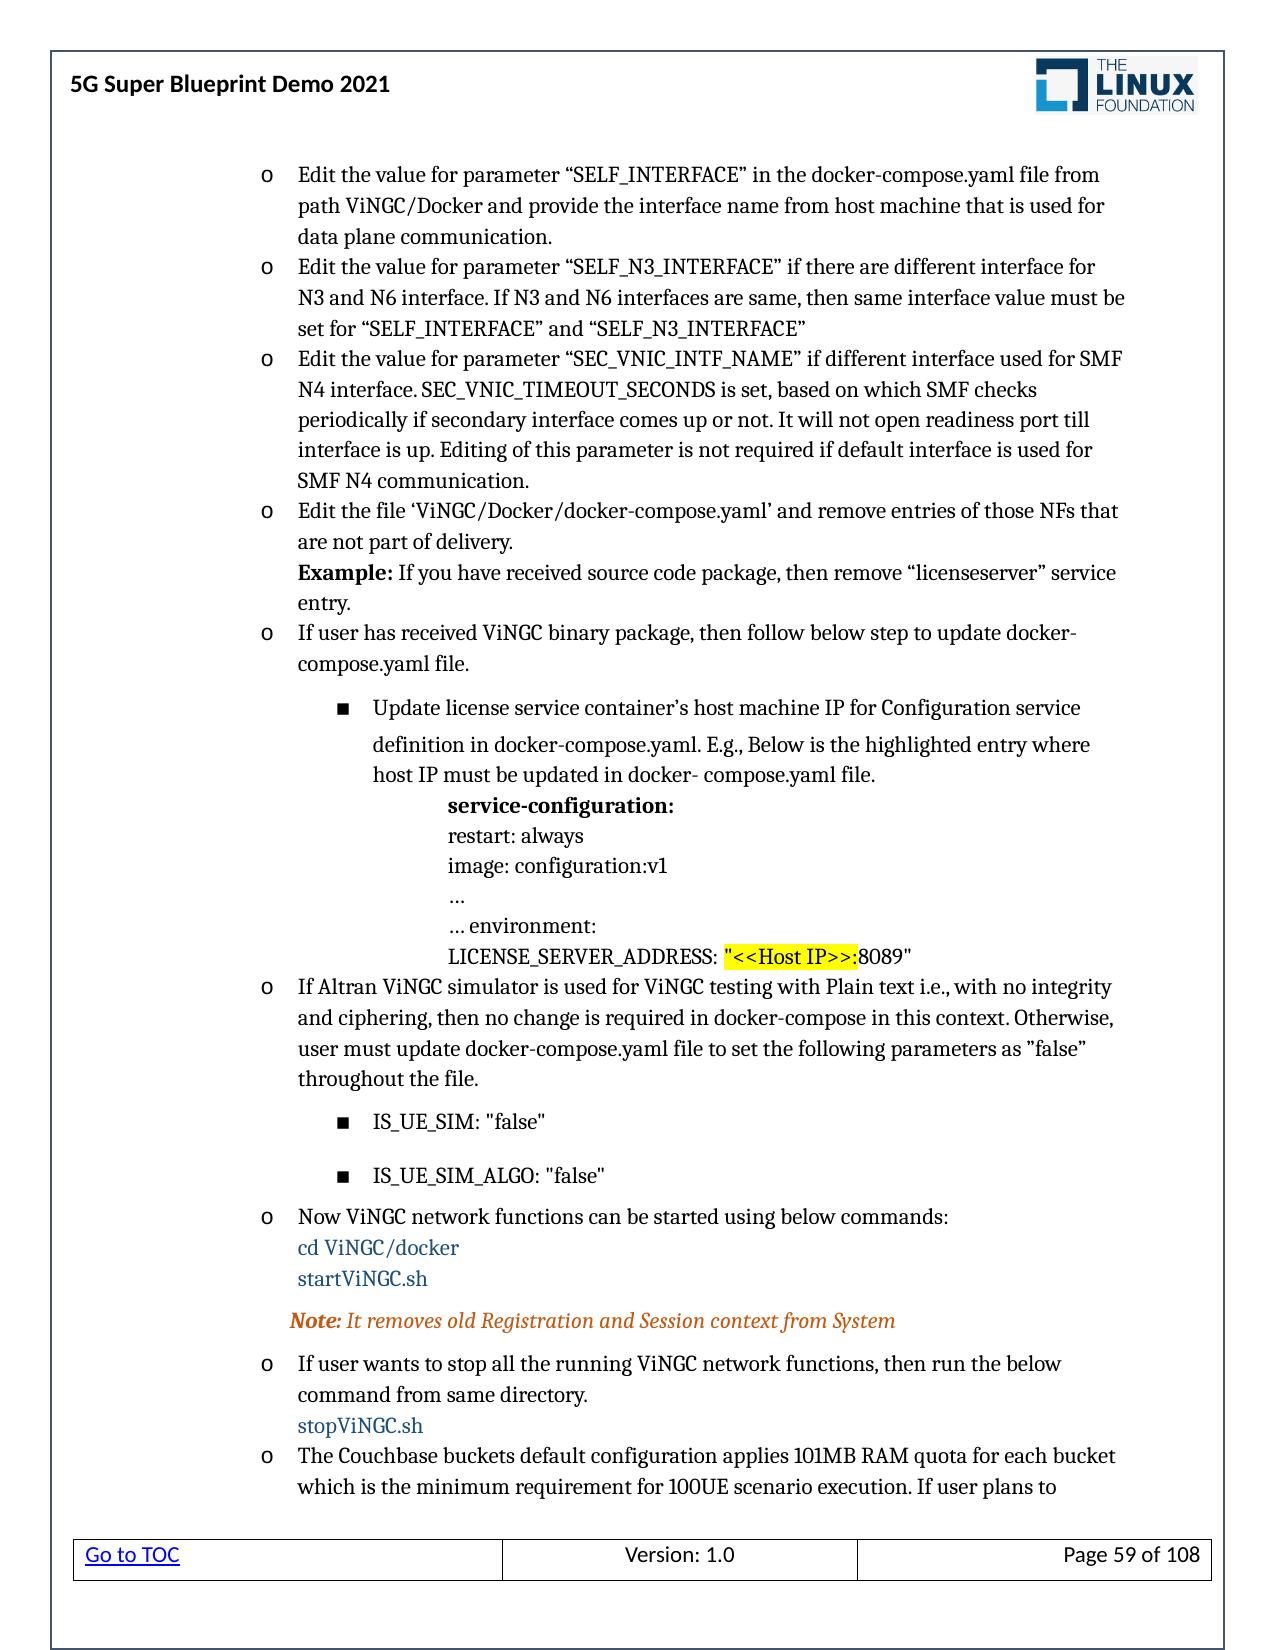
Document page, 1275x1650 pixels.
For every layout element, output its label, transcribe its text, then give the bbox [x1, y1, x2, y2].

text … environment: [448, 913, 1127, 940]
text stopViNGC.sh [298, 1412, 1127, 1439]
list Edit the value for parameter “SELF_N3_INTERFACE” if there are different interface for N3 and N6 interface. If N3 and N6 interfaces are same, then same interface value must be set for “SELF_INTERFACE” and “SELF_N3_INTERFACE” [260, 254, 1127, 342]
text restart: always [448, 823, 1127, 849]
text … [448, 883, 1127, 909]
list Edit the value for parameter “SELF_INTERFACE” in the docker-compose.yaml file from path ViNGC/Docker and provide the interface name from host machine that is used for data plane communication. [260, 162, 1127, 250]
picture [1034, 56, 1199, 115]
list If user has received ViNGC binary package, then follow below step to update docker-compose.yaml file. [260, 620, 1127, 677]
list Now ViNGC network functions can be started using below commands: [260, 1204, 1127, 1231]
list IS_UE_SIM_ALGO: "false" [335, 1150, 1127, 1197]
list Edit the value for parameter “SEC_VNIC_INTF_NAME” if different interface used for SMF N4 interface. SEC_VNIC_TIMEOUT_SECONDS is set, based on which SMF checks periodically if secondary interface comes up or not. It will not open readiness port till interface is up. Editing of this parameter is not required if default interface is used for SMF N4 communication. [260, 346, 1127, 494]
text image: configuration:v1 [448, 853, 1127, 879]
text service-configuration: [448, 792, 1127, 819]
list IS_UE_SIM: "false" [335, 1096, 1127, 1143]
list If user wants to stop all the running ViNGC network functions, then run the below command from same directory. [260, 1351, 1127, 1408]
list Edit the file ‘ViNGC/Docker/docker-compose.yaml’ and remove entries of those NFs that are not part of delivery. [260, 498, 1127, 555]
text Note: It removes old Registration and Session context from System [289, 1308, 1127, 1334]
text cd ViNGC/docker [298, 1235, 1127, 1262]
text LICENSE_SERVER_ADDRESS: "<<Host IP>>:8089" [448, 943, 1127, 970]
text Example: If you have received source code package, then remove “licenseserver” service entry. [298, 559, 1127, 616]
list Update license service container’s host machine IP for Configuration service definition in docker-compose.yaml. E.g., Below is the highlighted entry where host IP must be updated in docker- compose.yaml file. [335, 681, 1127, 789]
text startViNGC.sh [298, 1265, 1127, 1292]
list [260, 1443, 1127, 1500]
list If Altran ViNGC simulator is used for ViNGC testing with Plain text i.e., with no integrity and ciphering, then no change is required in docker-compose in this context. Otherwise, user must update docker-compose.yaml file to set the following parameters as ”false” throughout the file. [260, 974, 1127, 1092]
